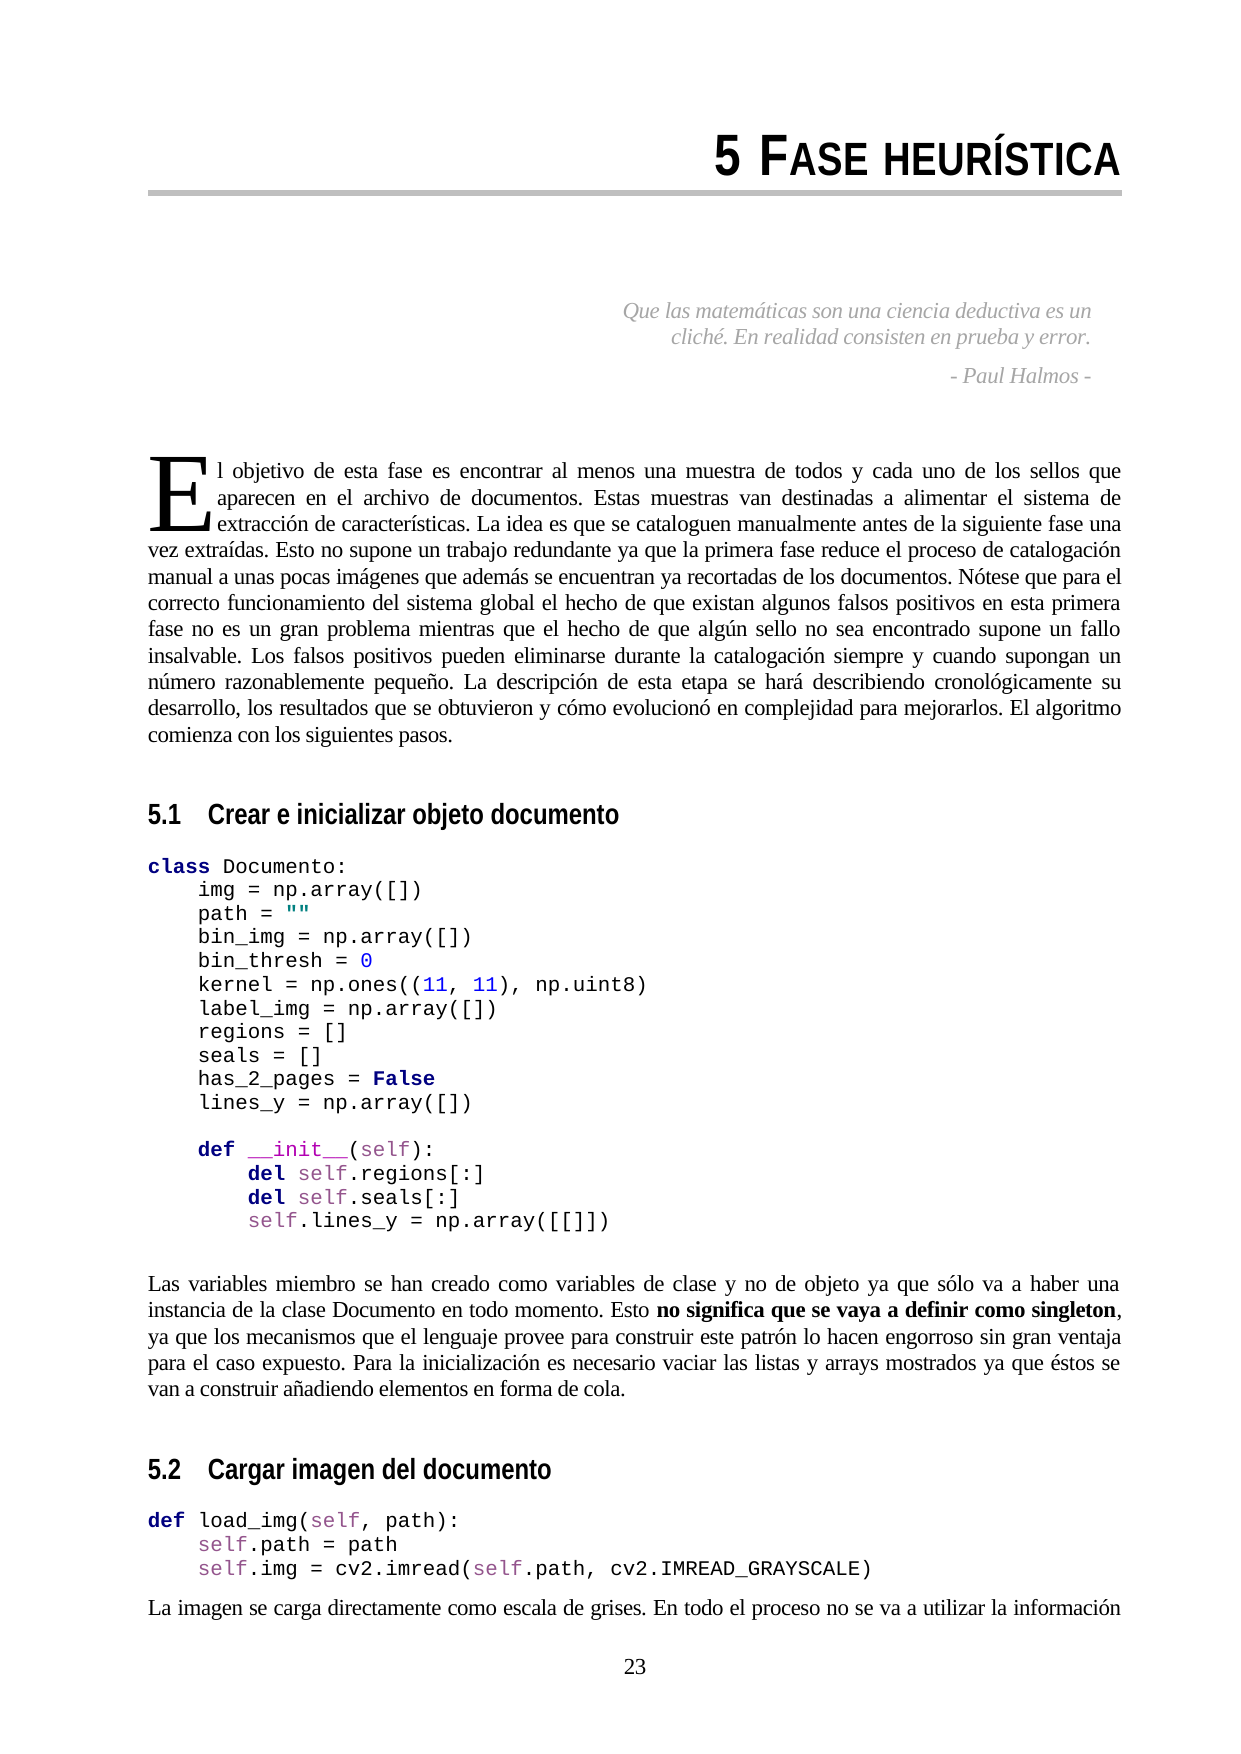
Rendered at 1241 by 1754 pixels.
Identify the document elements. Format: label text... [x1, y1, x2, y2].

text def load_img(self, path): self.path = path self.img = cv2.imread(self.path, cv2.IMREAD_GRAYSCALE) [148, 1510, 1122, 1581]
text class Documento: img = np.array([]) path = "" bin_img = np.array([]) bin_thresh = 0 kernel = np.ones((11, 11), np.uint8) label_img = np.array([]) regions = [] seals = [] has_2_pages = False lines_y = np.array([]) def __init__(self): del self.regions[:] del self.seals[:] self.lines_y = np.array([[]]) [148, 856, 1122, 1234]
subtitle Crear e inicializar objeto documento [148, 797, 1122, 831]
text Las variables miembro se han creado como variables de clase y no de objeto ya que sólo va a haber una instancia de la clase Documento en todo momento. Esto no significa que se vaya a definir como singleton, ya que los mecanismos que el lenguaje provee para construir este patrón lo hacen engorroso sin gran ventaja para el caso expuesto. Para la inicialización es necesario vaciar las listas y arrays mostrados ya que éstos se van a construir añadiendo elementos en forma de cola. [148, 1270, 1122, 1402]
subtitle Fase heurística [148, 121, 1122, 190]
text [148, 1594, 1122, 1620]
subtitle Cargar imagen del documento [148, 1452, 1122, 1485]
text l objetivo de esta fase es encontrar al menos una muestra de todos y cada uno de los sellos que aparecen en el archivo de documentos. Estas muestras van destinadas a alimentar el sistema de extracción de características. La idea es que se cataloguen manualmente antes de la siguiente fase una vez extraídas. Esto no supone un trabajo redundante ya que la primera fase reduce el proceso de catalogación manual a unas pocas imágenes que además se encuentran ya recortadas de los documentos. Nótese que para el correcto funcionamiento del sistema global el hecho de que existan algunos falsos positivos en esta primera fase no es un gran problema mientras que el hecho de que algún sello no sea encontrado supone un fallo insalvable. Los falsos positivos pueden eliminarse durante la catalogación siempre y cuando supongan un número razonablemente pequeño. La descripción de esta etapa se hará describiendo cronológicamente su desarrollo, los resultados que se obtuvieron y cómo evolucionó en complejidad para mejorarlos. El algoritmo comienza con los siguientes pasos. [148, 457, 1122, 747]
